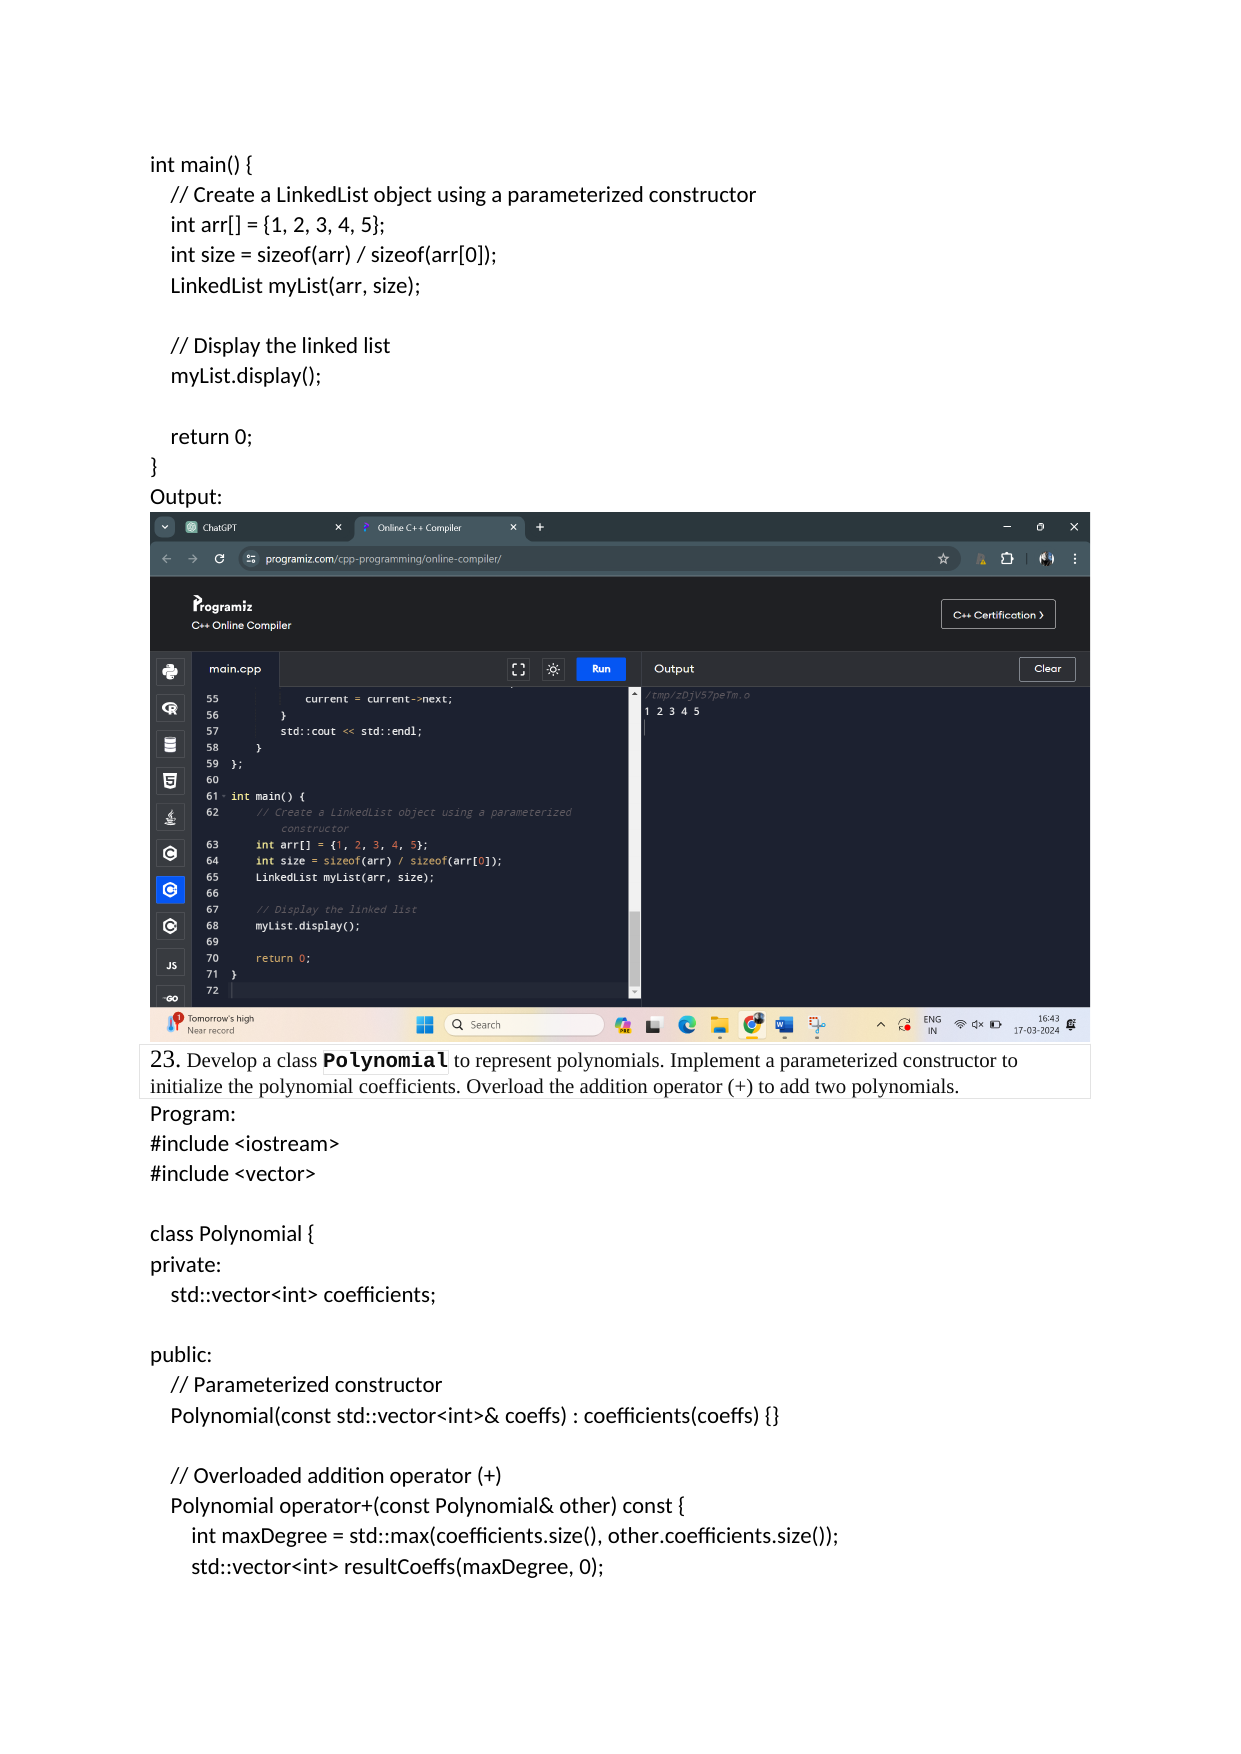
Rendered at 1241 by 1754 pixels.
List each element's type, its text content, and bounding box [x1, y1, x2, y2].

text int maxDegree = std::max(coefficients.size(), other.coefficients.size()); [150, 1522, 1090, 1550]
text Polynomial(const std::vector<int>& coeffs) : coefficients(coeffs) {} [150, 1401, 1090, 1429]
text // Create a LinkedList object using a parameterized constructor [150, 180, 1090, 208]
text class Polynomial { [150, 1219, 1090, 1248]
text return 0; [150, 422, 1090, 450]
text // Display the linked list [150, 331, 1090, 359]
text myList.display(); [150, 361, 1090, 389]
text Polynomial operator+(const Polynomial& other) const { [150, 1491, 1090, 1519]
text int main() { [150, 150, 1090, 178]
text private: [150, 1250, 1090, 1278]
text std::vector<int> coefficients; [150, 1280, 1090, 1308]
text #include <iostream> [150, 1129, 1090, 1157]
text LinkedList myList(arr, size); [150, 271, 1090, 299]
text int size = sizeof(arr) / sizeof(arr[0]); [150, 241, 1090, 269]
text std::vector<int> resultCoeffs(maxDegree, 0); [150, 1552, 1090, 1580]
text Program: [150, 1099, 1090, 1127]
text int arr[] = {1, 2, 3, 4, 5}; [150, 210, 1090, 238]
text // Overloaded addition operator (+) [150, 1461, 1090, 1489]
text #include <vector> [150, 1159, 1090, 1187]
picture [150, 512, 1091, 1042]
text 23. Develop a class Polynomial to represent polynomials. Implement a parameterized constructor to initialize the polynomial coefficients. Overload the addition operator (+) to add two polynomials. [140, 1045, 1090, 1098]
text } [150, 452, 1090, 480]
text public: [150, 1340, 1090, 1368]
text Output: [150, 482, 1090, 510]
text // Parameterized constructor [150, 1371, 1090, 1399]
